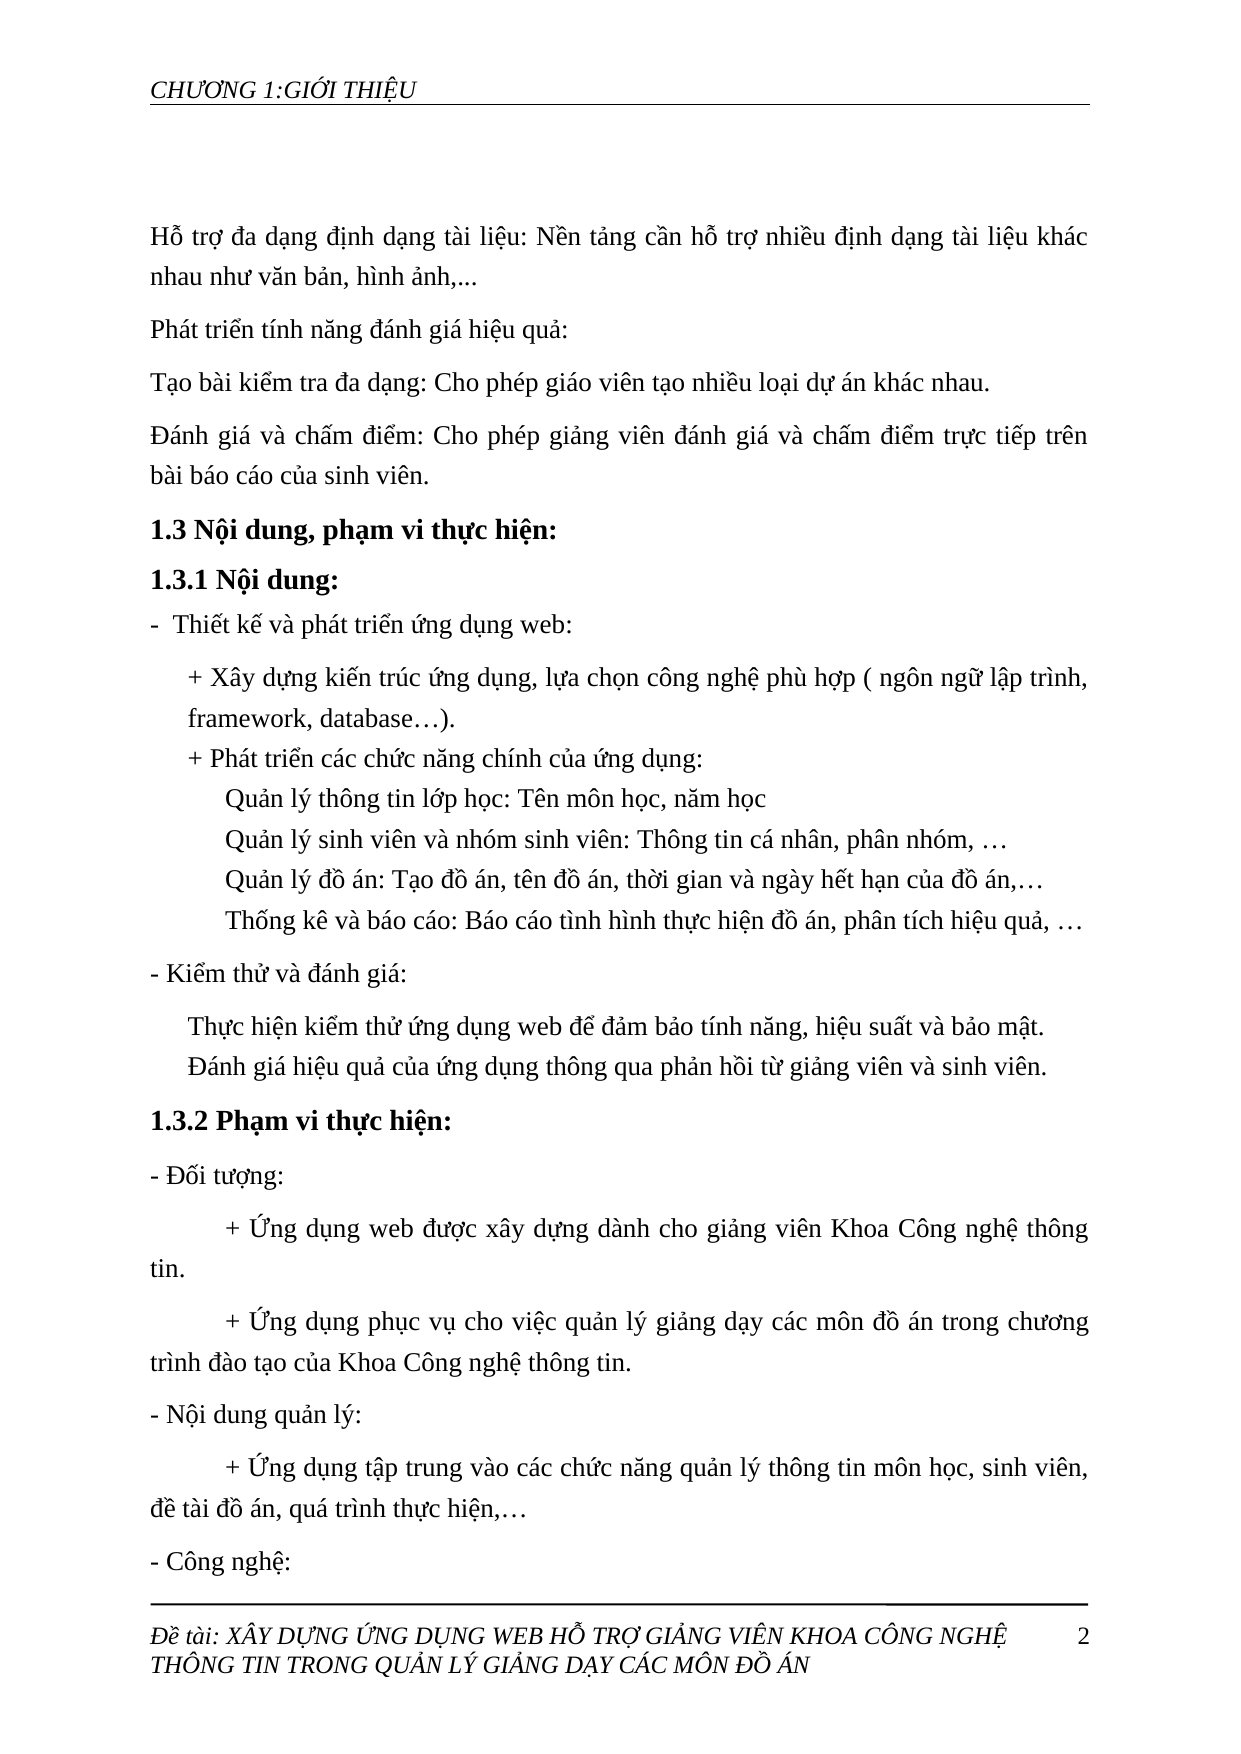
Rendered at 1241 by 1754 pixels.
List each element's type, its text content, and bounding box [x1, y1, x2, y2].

subtitle 1.3.2 Phạm vi thực hiện: [150, 1103, 1090, 1136]
text - Kiểm thử và đánh giá: [150, 957, 1090, 988]
list Quản lý sinh viên và nhóm sinh viên: Thông tin cá nhân, phân nhóm, … [187, 823, 1090, 854]
text - Thiết kế và phát triển ứng dụng web: [150, 608, 1090, 639]
text + Ứng dụng tập trung vào các chức năng quản lý thông tin môn học, sinh viên, đề tài đồ án, quá trình thực hiện,… [150, 1451, 1090, 1523]
text + Ứng dụng web được xây dựng dành cho giảng viên Khoa Công nghệ thông tin. [150, 1212, 1090, 1283]
list Thống kê và báo cáo: Báo cáo tình hình thực hiện đồ án, phân tích hiệu quả, … [187, 904, 1090, 935]
text + Ứng dụng phục vụ cho việc quản lý giảng dạy các môn đồ án trong chương trình đào tạo của Khoa Công nghệ thông tin. [150, 1305, 1090, 1377]
list Quản lý thông tin lớp học: Tên môn học, năm học [187, 782, 1090, 814]
text - Công nghệ: [150, 1545, 1090, 1576]
subtitle 1.3.1 Nội dung: [150, 562, 1090, 596]
list Đánh giá hiệu quả của ứng dụng thông qua phản hồi từ giảng viên và sinh viên. [187, 1050, 1090, 1081]
list Thực hiện kiểm thử ứng dụng web để đảm bảo tính năng, hiệu suất và bảo mật. [187, 1009, 1090, 1041]
text Đánh giá và chấm điểm: Cho phép giảng viên đánh giá và chấm điểm trực tiếp trên bài báo cáo của sinh viên. [150, 419, 1090, 490]
list Quản lý đồ án: Tạo đồ án, tên đồ án, thời gian và ngày hết hạn của đồ án,… [187, 863, 1090, 894]
text - Đối tượng: [150, 1159, 1090, 1190]
text Tạo bài kiểm tra đa dạng: Cho phép giáo viên tạo nhiều loại dự án khác nhau. [150, 366, 1090, 397]
list + Phát triển các chức năng chính của ứng dụng: [187, 742, 1090, 773]
subtitle 1.3 Nội dung, phạm vi thực hiện: [150, 512, 1090, 546]
text Hỗ trợ đa dạng định dạng tài liệu: Nền tảng cần hỗ trợ nhiều định dạng tài liệu khác nhau như văn bản, hình ảnh,... [150, 219, 1090, 291]
text - Nội dung quản lý: [150, 1398, 1090, 1430]
list + Xây dựng kiến trúc ứng dụng, lựa chọn công nghệ phù hợp ( ngôn ngữ lập trình, framework, database…). [187, 661, 1090, 733]
text Phát triển tính năng đánh giá hiệu quả: [150, 313, 1090, 344]
